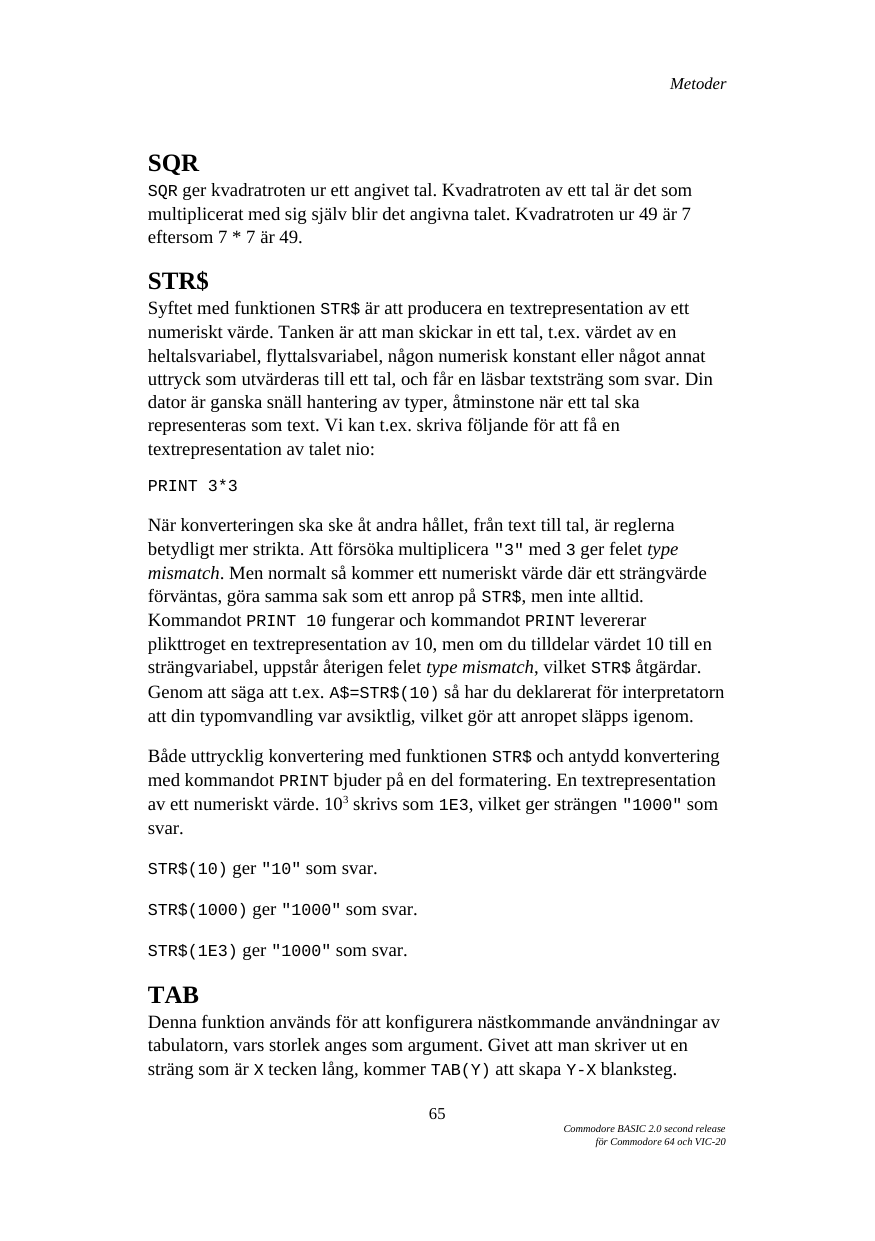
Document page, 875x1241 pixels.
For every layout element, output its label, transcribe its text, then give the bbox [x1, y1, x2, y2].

subtitle STR$ [148, 266, 726, 295]
text STR$(1E3) ger "1000" som svar. [148, 939, 726, 961]
text Syftet med funktionen STR$ är att producera en textrepresentation av ett numeriskt värde. Tanken är att man skickar in ett tal, t.ex. värdet av en heltalsvariabel, flyttalsvariabel, någon numerisk konstant eller något annat uttryck som utvärderas till ett tal, och får en läsbar textsträng som svar. Din dator är ganska snäll hantering av typer, åtminstone när ett tal ska representeras som text. Vi kan t.ex. skriva följande för att få en textrepresentation av talet nio: [148, 297, 726, 459]
subtitle TAB [148, 980, 726, 1009]
text SQR ger kvadratroten ur ett angivet tal. Kvadratroten av ett tal är det som multiplicerat med sig själv blir det angivna talet. Kvadratroten ur 49 är 7 eftersom 7 * 7 är 49. [148, 179, 726, 248]
text PRINT 3*3 [148, 477, 726, 496]
text När konverteringen ska ske åt andra hållet, från text till tal, är reglerna betydligt mer strikta. Att försöka multiplicera "3" med 3 ger felet type mismatch. Men normalt så kommer ett numeriskt värde där ett strängvärde förväntas, göra samma sak som ett anrop på STR$, men inte alltid. Kommandot PRINT 10 fungerar och kommandot PRINT levererar plikttroget en textrepresentation av 10, men om du tilldelar värdet 10 till en strängvariabel, uppstår återigen felet type mismatch, vilket STR$ åtgärdar. Genom att säga att t.ex. A$=STR$(10) så har du deklarerat för interpretatorn att din typomvandling var avsiktlig, vilket gör att anropet släpps igenom. [148, 514, 726, 726]
text STR$(10) ger "10" som svar. [148, 857, 726, 879]
subtitle SQR [148, 148, 726, 176]
text Både uttrycklig konvertering med funktionen STR$ och antydd konvertering med kommandot PRINT bjuder på en del formatering. En textrepresentation av ett numeriskt värde. 103 skrivs som 1E3, vilket ger strängen "1000" som svar. [148, 745, 726, 839]
text Denna funktion används för att konfigurera nästkommande användningar av tabulatorn, vars storlek anges som argument. Givet att man skriver ut en sträng som är X tecken lång, kommer TAB(Y) att skapa Y-X blanksteg. [148, 1011, 726, 1080]
text STR$(1000) ger "1000" som svar. [148, 898, 726, 921]
